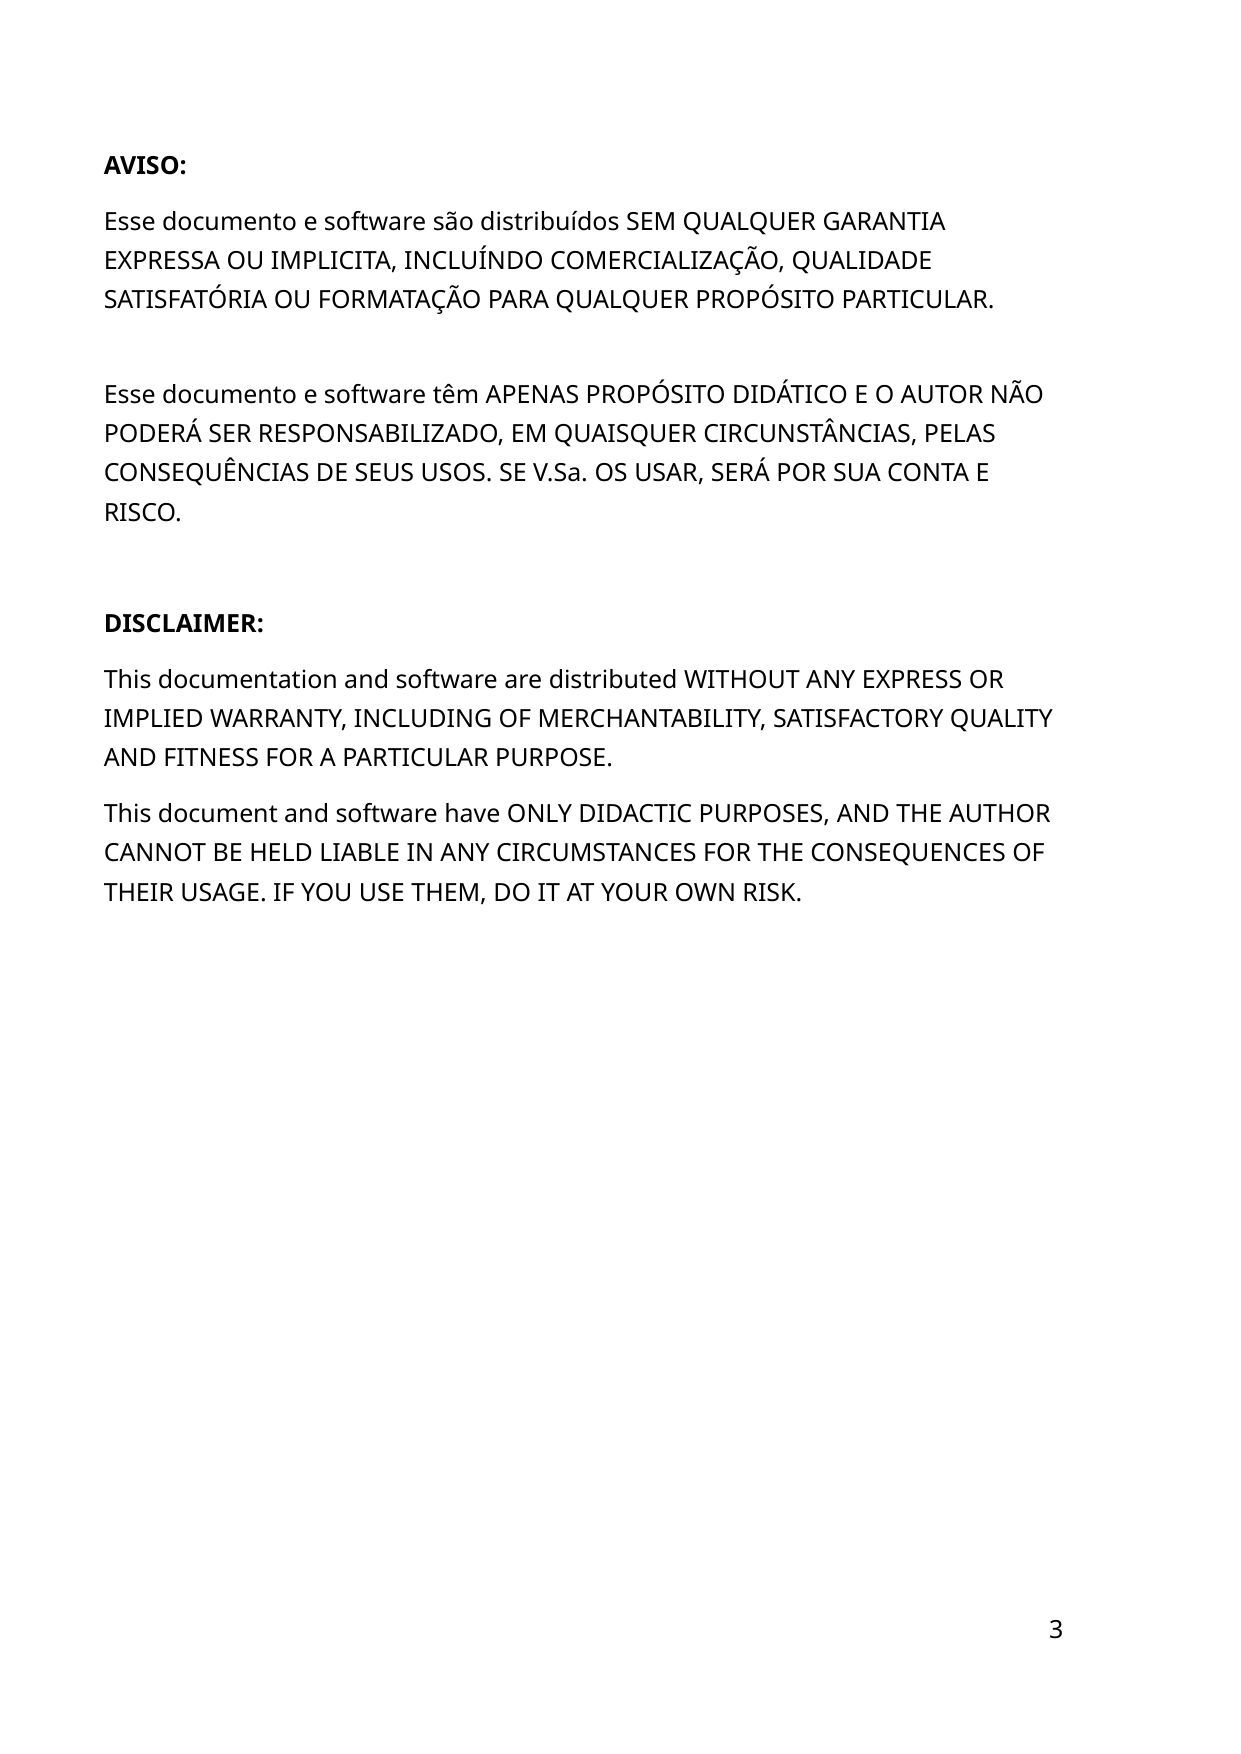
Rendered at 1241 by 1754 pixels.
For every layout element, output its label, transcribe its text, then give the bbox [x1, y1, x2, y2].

text This document and software have ONLY DIDACTIC PURPOSES, AND THE AUTHOR CANNOT BE HELD LIABLE IN ANY CIRCUMSTANCES FOR THE CONSEQUENCES OF THEIR USAGE. IF YOU USE THEM, DO IT AT YOUR OWN RISK. [103, 796, 1063, 908]
text DISCLAIMER: [103, 606, 1063, 640]
text AVISO: [103, 148, 1063, 182]
text Esse documento e software têm APENAS PROPÓSITO DIDÁTICO E O AUTOR NÃO PODERÁ SER RESPONSABILIZADO, EM QUAISQUER CIRCUNSTÂNCIAS, PELAS CONSEQUÊNCIAS DE SEUS USOS. SE V.Sa. OS USAR, SERÁ POR SUA CONTA E RISCO. [103, 377, 1063, 528]
text This documentation and software are distributed WITHOUT ANY EXPRESS OR IMPLIED WARRANTY, INCLUDING OF MERCHANTABILITY, SATISFACTORY QUALITY AND FITNESS FOR A PARTICULAR PURPOSE. [103, 662, 1063, 774]
text Esse documento e software são distribuídos SEM QUALQUER GARANTIA EXPRESSA OU IMPLICITA, INCLUÍNDO COMERCIALIZAÇÃO, QUALIDADE SATISFATÓRIA OU FORMATAÇÃO PARA QUALQUER PROPÓSITO PARTICULAR. [103, 203, 1063, 355]
